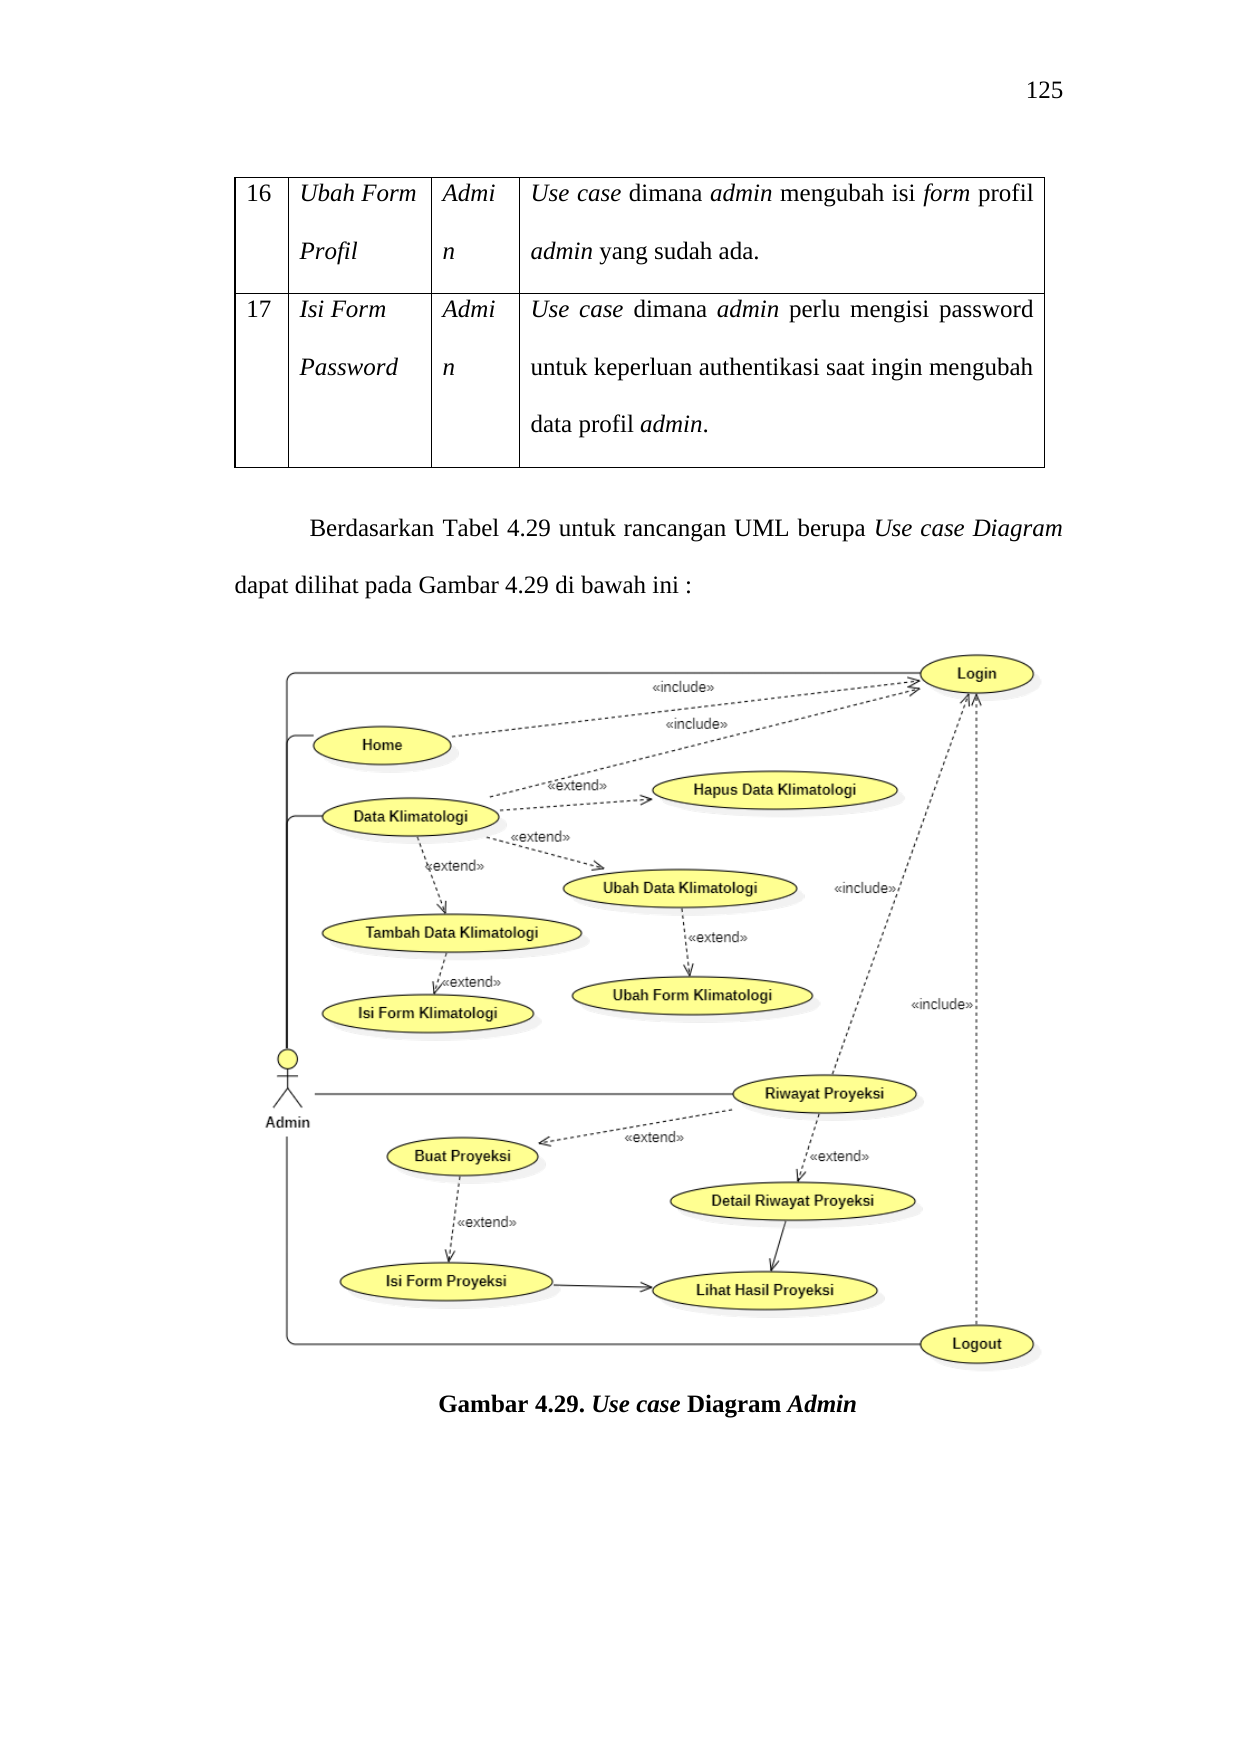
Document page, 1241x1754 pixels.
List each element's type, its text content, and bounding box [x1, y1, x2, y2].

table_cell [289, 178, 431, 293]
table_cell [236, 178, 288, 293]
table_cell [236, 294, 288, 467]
picture [249, 644, 1048, 1373]
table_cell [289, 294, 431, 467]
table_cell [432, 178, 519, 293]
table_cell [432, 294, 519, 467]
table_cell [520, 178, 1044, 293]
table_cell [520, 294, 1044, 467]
